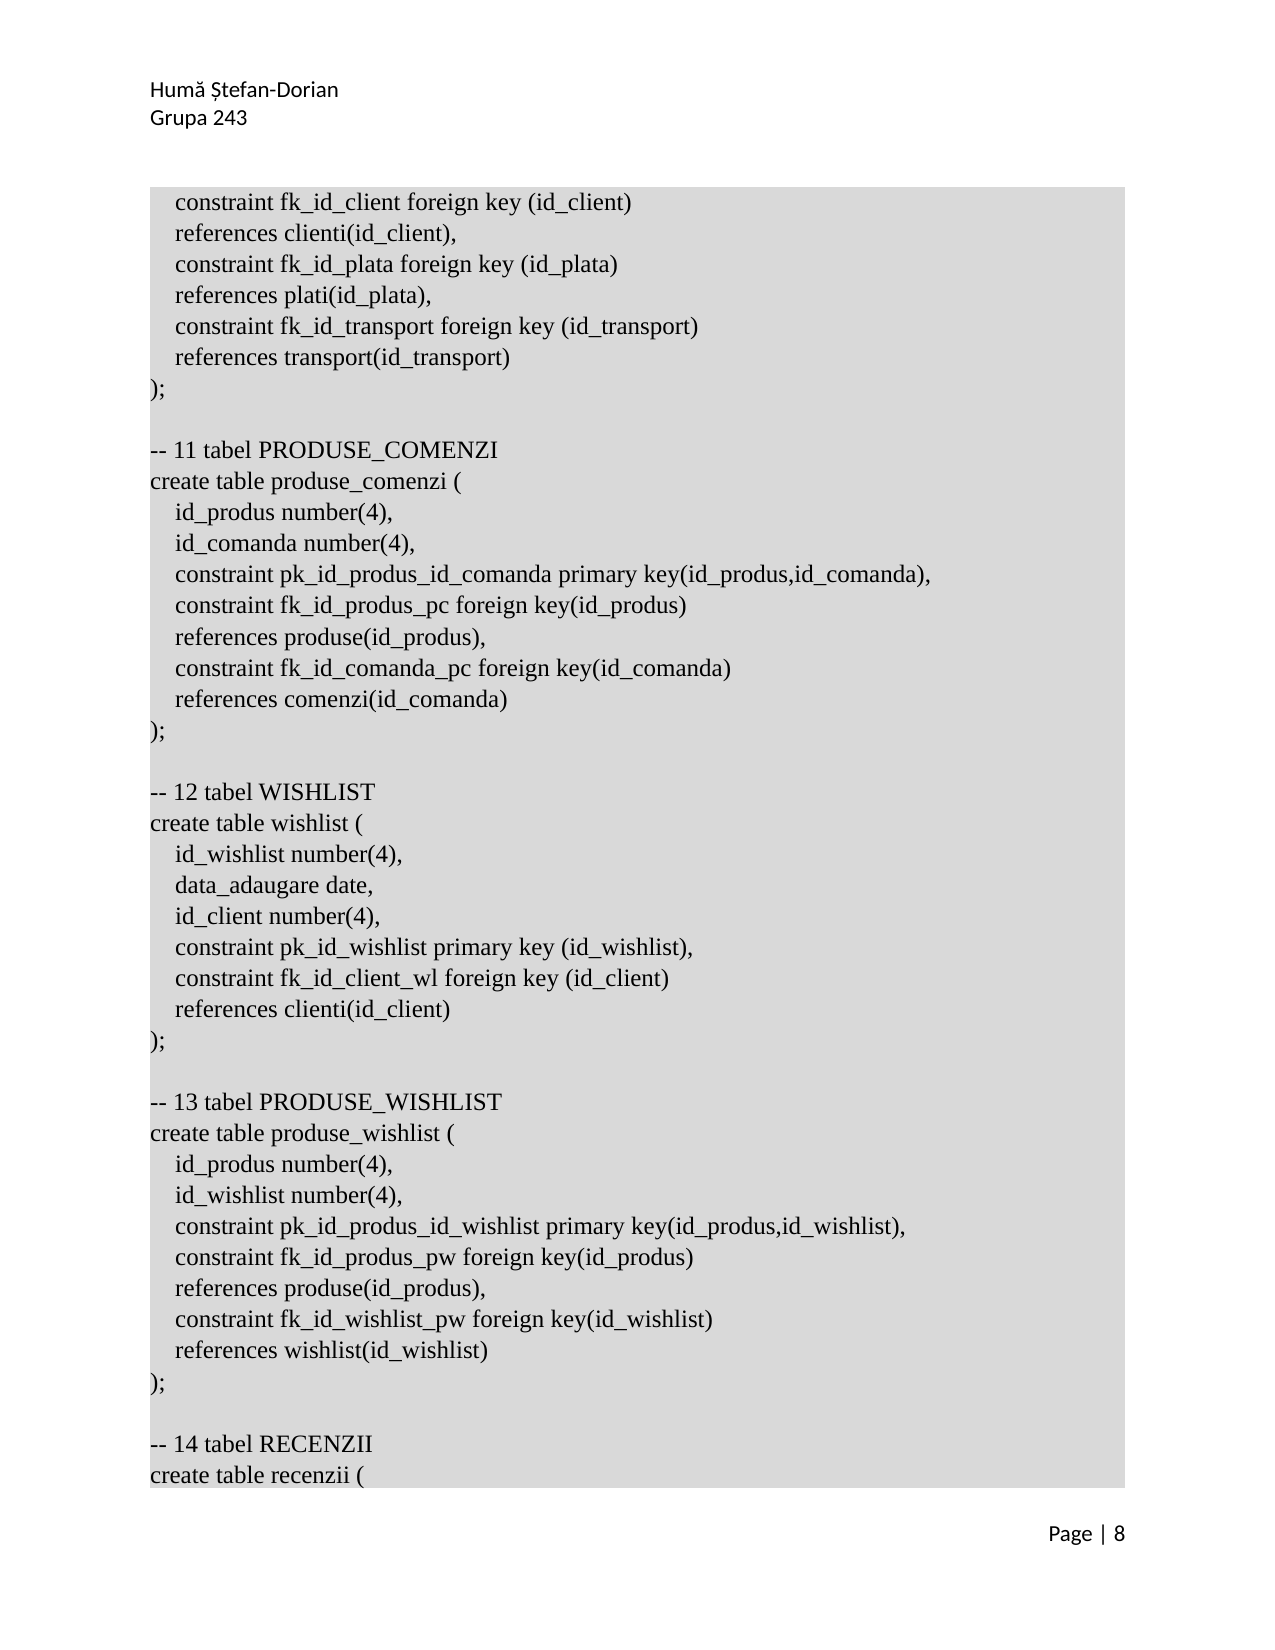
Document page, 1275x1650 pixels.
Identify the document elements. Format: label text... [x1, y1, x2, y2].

text create table produse_comenzi ( [150, 466, 1125, 495]
text constraint fk_id_client_wl foreign key (id_client) [150, 963, 1125, 992]
text ); [150, 1025, 1125, 1054]
text id_wishlist number(4), [150, 1180, 1125, 1209]
text create table recenzii ( [150, 1460, 1125, 1488]
text ); [150, 1367, 1125, 1395]
text references produse(id_produs), [150, 1273, 1125, 1302]
text constraint pk_id_produs_id_wishlist primary key(id_produs,id_wishlist), [150, 1211, 1125, 1240]
text constraint fk_id_transport foreign key (id_transport) [150, 311, 1125, 340]
text references wishlist(id_wishlist) [150, 1336, 1125, 1364]
text data_adaugare date, [150, 870, 1125, 899]
text references produse(id_produs), [150, 622, 1125, 650]
text -- 11 tabel PRODUSE_COMENZI [150, 435, 1125, 464]
text create table wishlist ( [150, 808, 1125, 837]
text references clienti(id_client), [150, 218, 1125, 247]
text -- 14 tabel RECENZII [150, 1429, 1125, 1457]
text references comenzi(id_comanda) [150, 684, 1125, 712]
text references clienti(id_client) [150, 994, 1125, 1023]
text references transport(id_transport) [150, 342, 1125, 371]
text constraint fk_id_produs_pw foreign key(id_produs) [150, 1242, 1125, 1271]
text -- 12 tabel WISHLIST [150, 777, 1125, 806]
text ); [150, 373, 1125, 402]
text references plati(id_plata), [150, 280, 1125, 309]
text id_produs number(4), [150, 1149, 1125, 1178]
text create table produse_wishlist ( [150, 1118, 1125, 1147]
text id_wishlist number(4), [150, 839, 1125, 868]
text constraint fk_id_wishlist_pw foreign key(id_wishlist) [150, 1304, 1125, 1333]
text constraint fk_id_client foreign key (id_client) [150, 187, 1125, 216]
text ); [150, 715, 1125, 743]
text constraint pk_id_produs_id_comanda primary key(id_produs,id_comanda), [150, 559, 1125, 588]
text id_produs number(4), [150, 497, 1125, 526]
text constraint fk_id_produs_pc foreign key(id_produs) [150, 591, 1125, 619]
text constraint fk_id_comanda_pc foreign key(id_comanda) [150, 653, 1125, 681]
text id_comanda number(4), [150, 528, 1125, 557]
text constraint fk_id_plata foreign key (id_plata) [150, 249, 1125, 278]
text constraint pk_id_wishlist primary key (id_wishlist), [150, 932, 1125, 961]
text id_client number(4), [150, 901, 1125, 930]
text -- 13 tabel PRODUSE_WISHLIST [150, 1087, 1125, 1116]
